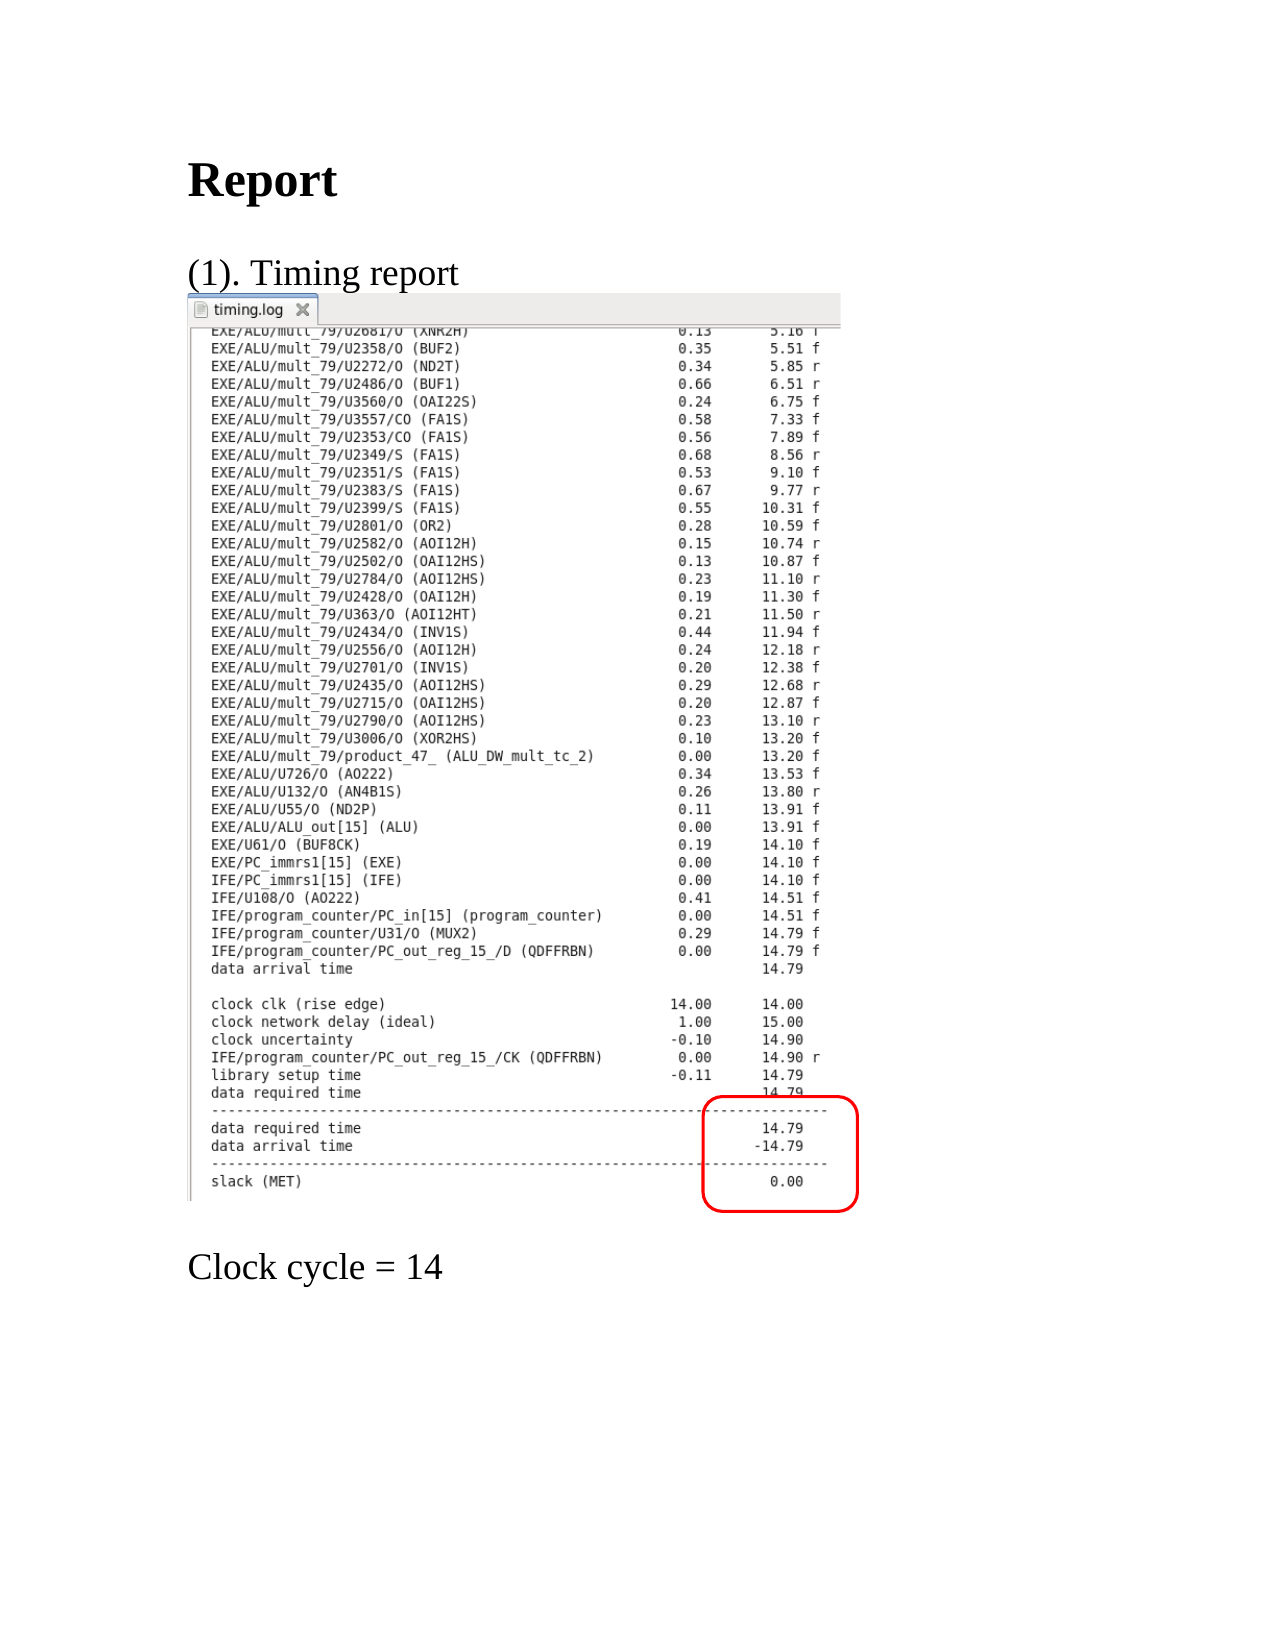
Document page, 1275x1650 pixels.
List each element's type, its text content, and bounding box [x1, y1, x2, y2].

text Report [187, 150, 1087, 207]
text (1). Timing report [187, 251, 1087, 294]
text Clock cycle = 14 [187, 1244, 1087, 1287]
picture [705, 1099, 841, 1201]
picture [187, 293, 841, 1201]
